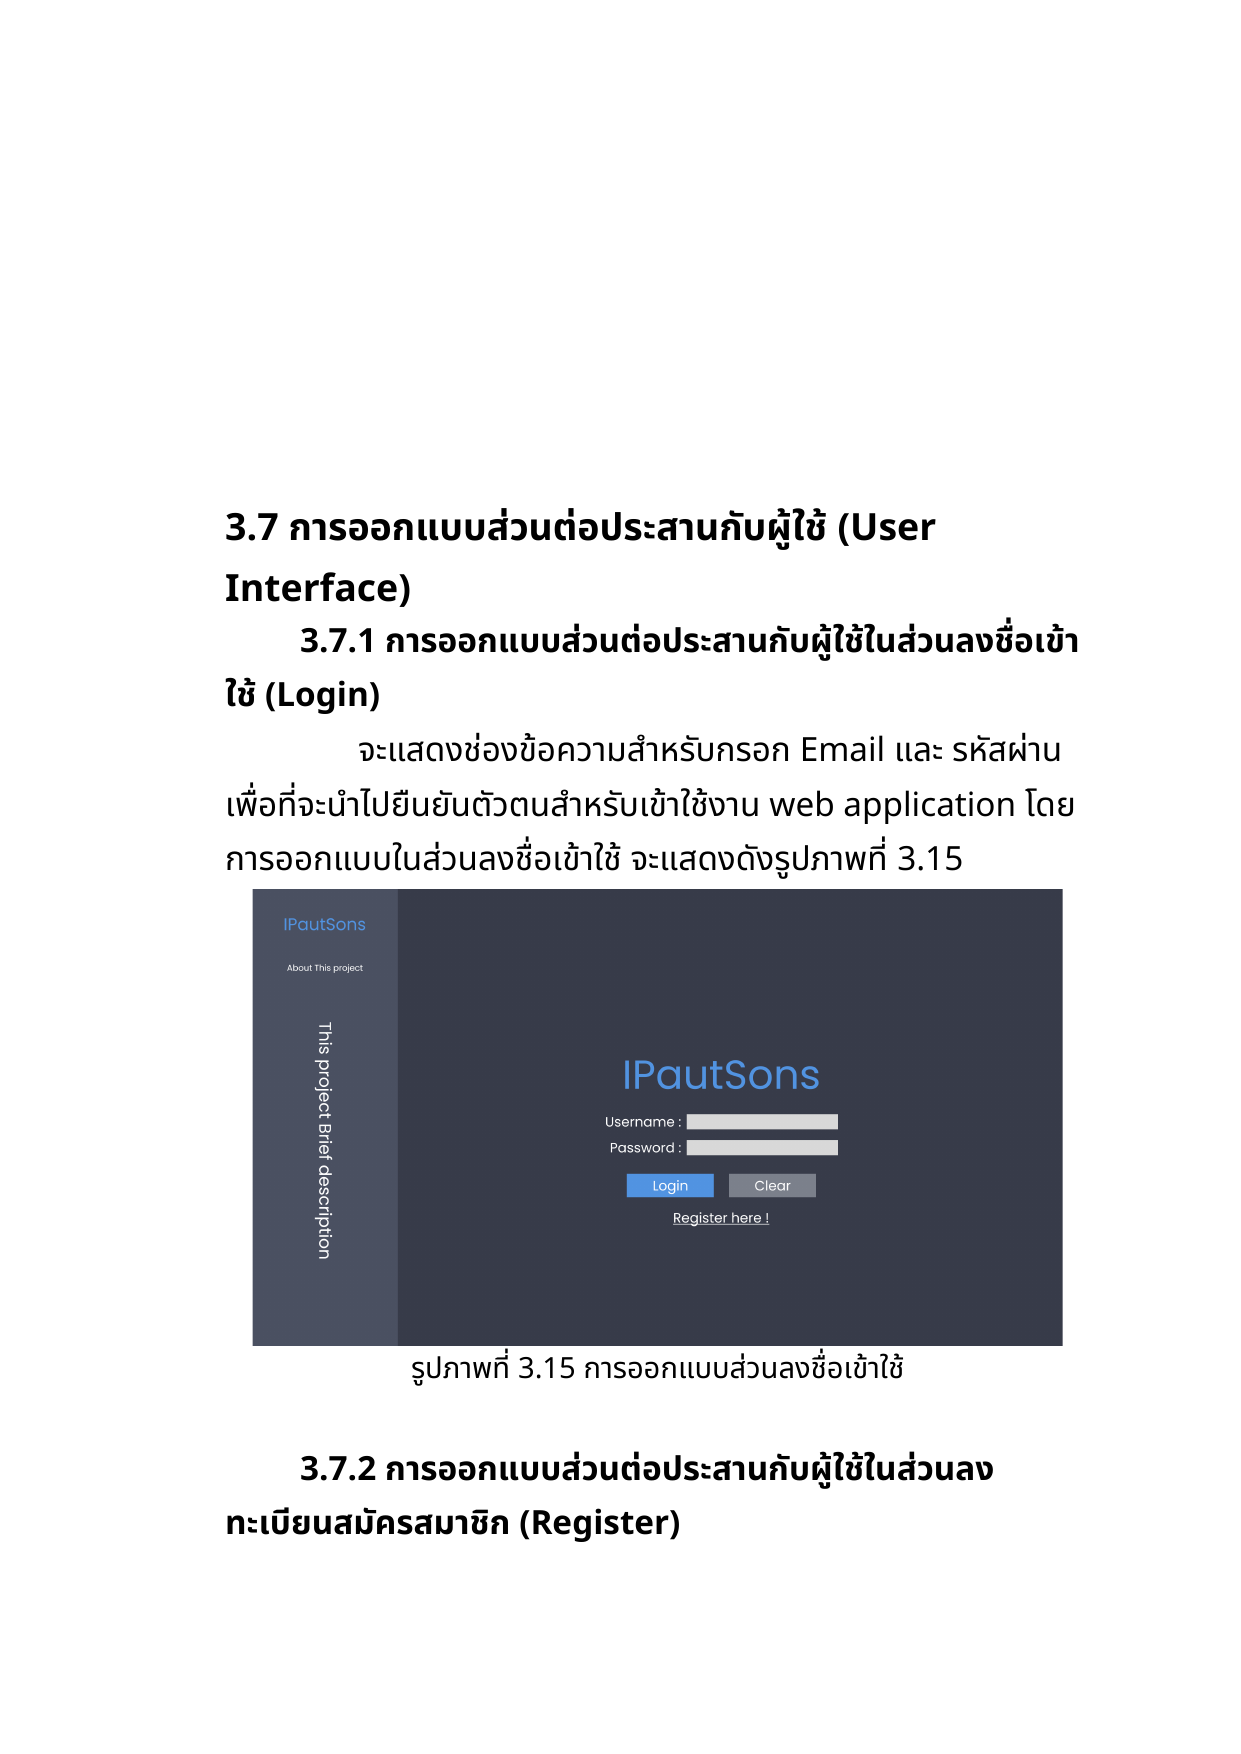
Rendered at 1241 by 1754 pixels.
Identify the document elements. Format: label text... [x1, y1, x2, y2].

text 3.7.2 การออกแบบส่วนต่อประสานกับผู้ใช้ในส่วนลงทะเบียนสมัครสมาชิก (Register) [225, 1444, 1090, 1549]
text จะแสดงช่องข้อความสำหรับกรอก Email และ รหัสผ่านเพื่อที่จะนำไปยืนยันตัวตนสำหรับเข้าใช้งาน web application โดยการออกแบบในส่วนลงชื่อเข้าใช้ จะแสดงดังรูปภาพที่ 3.15 [225, 726, 1090, 886]
text รูปภาพที่ 3.15 การออกแบบส่วนลงชื่อเข้าใช้ [225, 1348, 1090, 1392]
picture [252, 889, 1063, 1346]
text 3.7.1 การออกแบบส่วนต่อประสานกับผู้ใช้ในส่วนลงชื่อเข้าใช้ (Login) [225, 617, 1090, 722]
text 3.7 การออกแบบส่วนต่อประสานกับผู้ใช้ (User Interface) [225, 501, 1090, 613]
